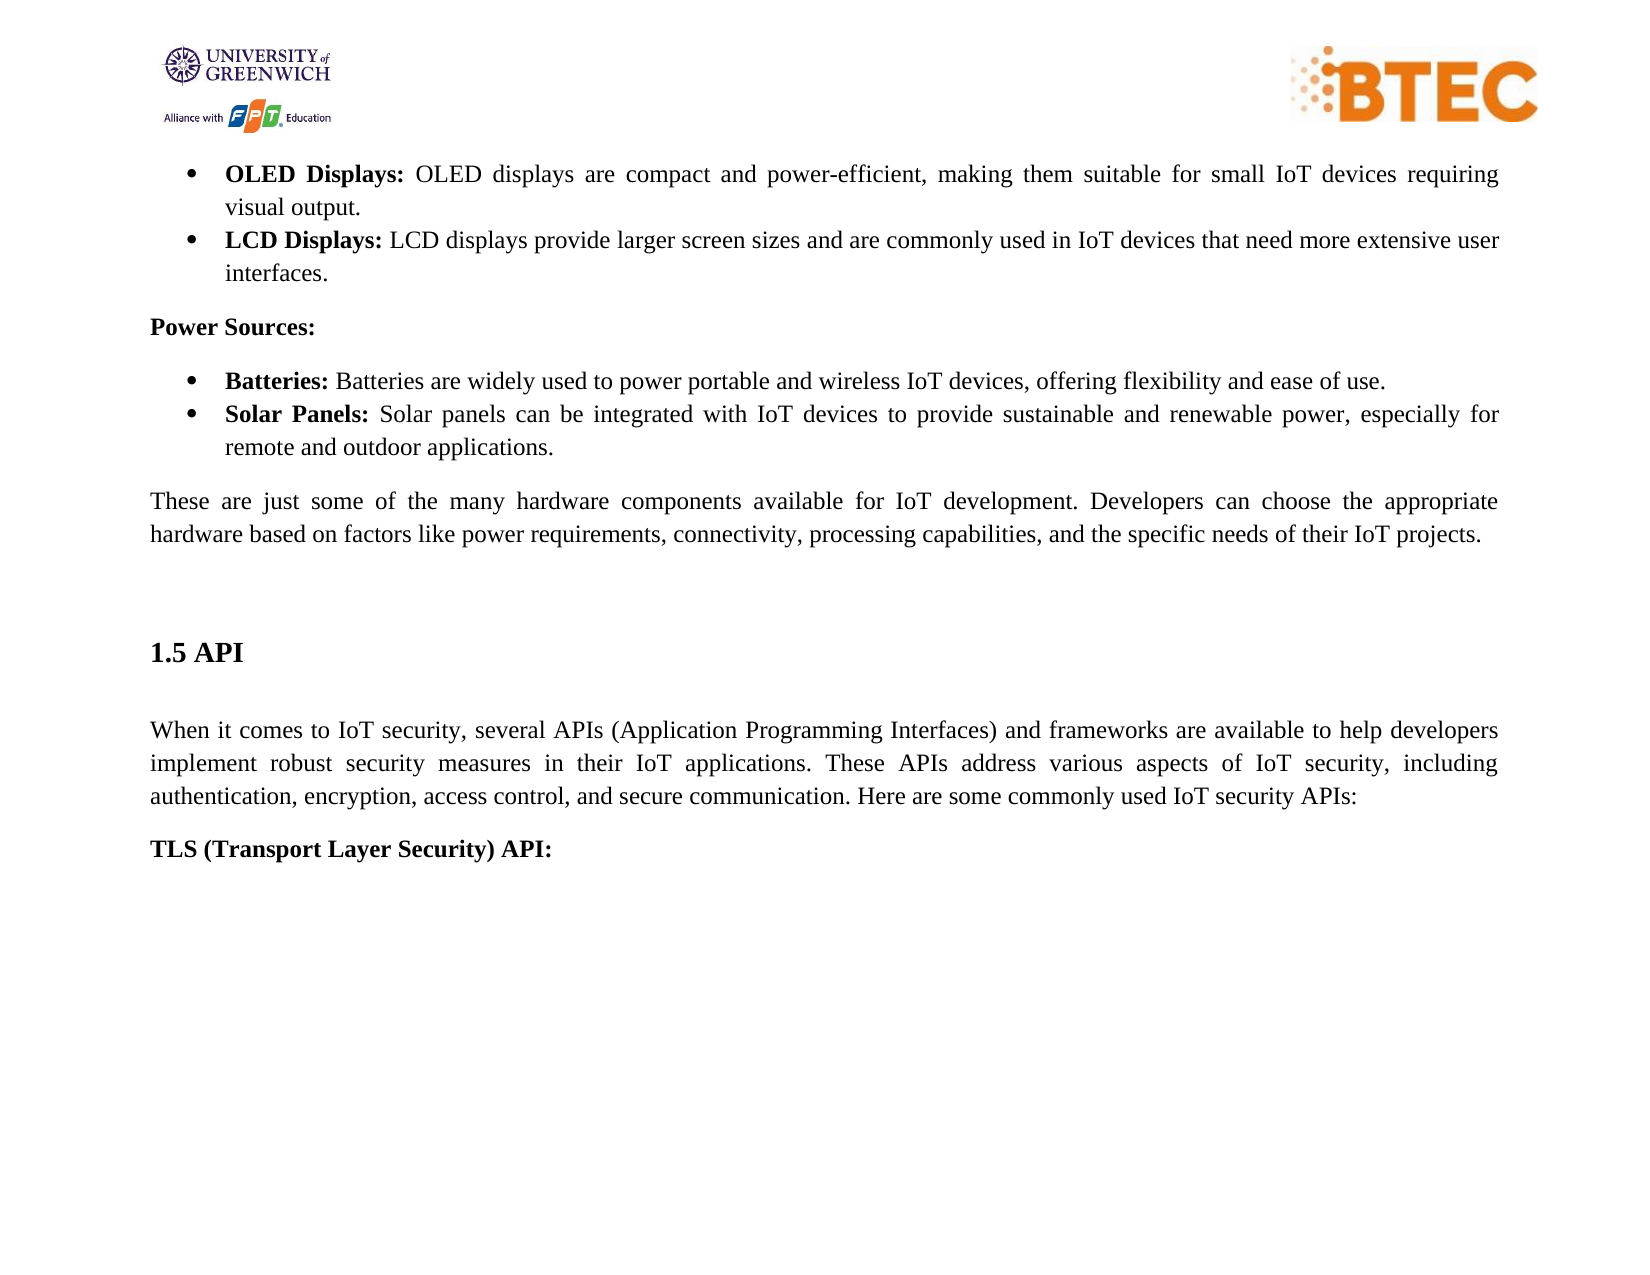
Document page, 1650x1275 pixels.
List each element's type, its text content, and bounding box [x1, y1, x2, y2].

picture [150, 32, 343, 144]
picture [1290, 46, 1538, 122]
list LCD Displays: LCD displays provide larger screen sizes and are commonly used in IoT devices that need more extensive user interfaces. [187, 225, 1500, 287]
list Batteries: Batteries are widely used to power portable and wireless IoT devices, offering flexibility and ease of use. [187, 366, 1500, 394]
text When it comes to IoT security, several APIs (Application Programming Interfaces) and frameworks are available to help developers implement robust security measures in their IoT applications. These APIs address various aspects of IoT security, including authentication, encryption, access control, and secure communication. Here are some commonly used IoT security APIs: [150, 682, 1500, 809]
text These are just some of the many hardware components available for IoT development. Developers can choose the appropriate hardware based on factors like power requirements, connectivity, processing capabilities, and the specific needs of their IoT projects. [150, 486, 1500, 547]
subtitle 1.5 API [150, 635, 1500, 668]
text Power Sources: [150, 312, 1500, 341]
list OLED Displays: OLED displays are compact and power-efficient, making them suitable for small IoT devices requiring visual output. [187, 159, 1500, 221]
text TLS (Transport Layer Security) API: [150, 834, 1500, 863]
list Solar Panels: Solar panels can be integrated with IoT devices to provide sustainable and renewable power, especially for remote and outdoor applications. [187, 399, 1500, 461]
